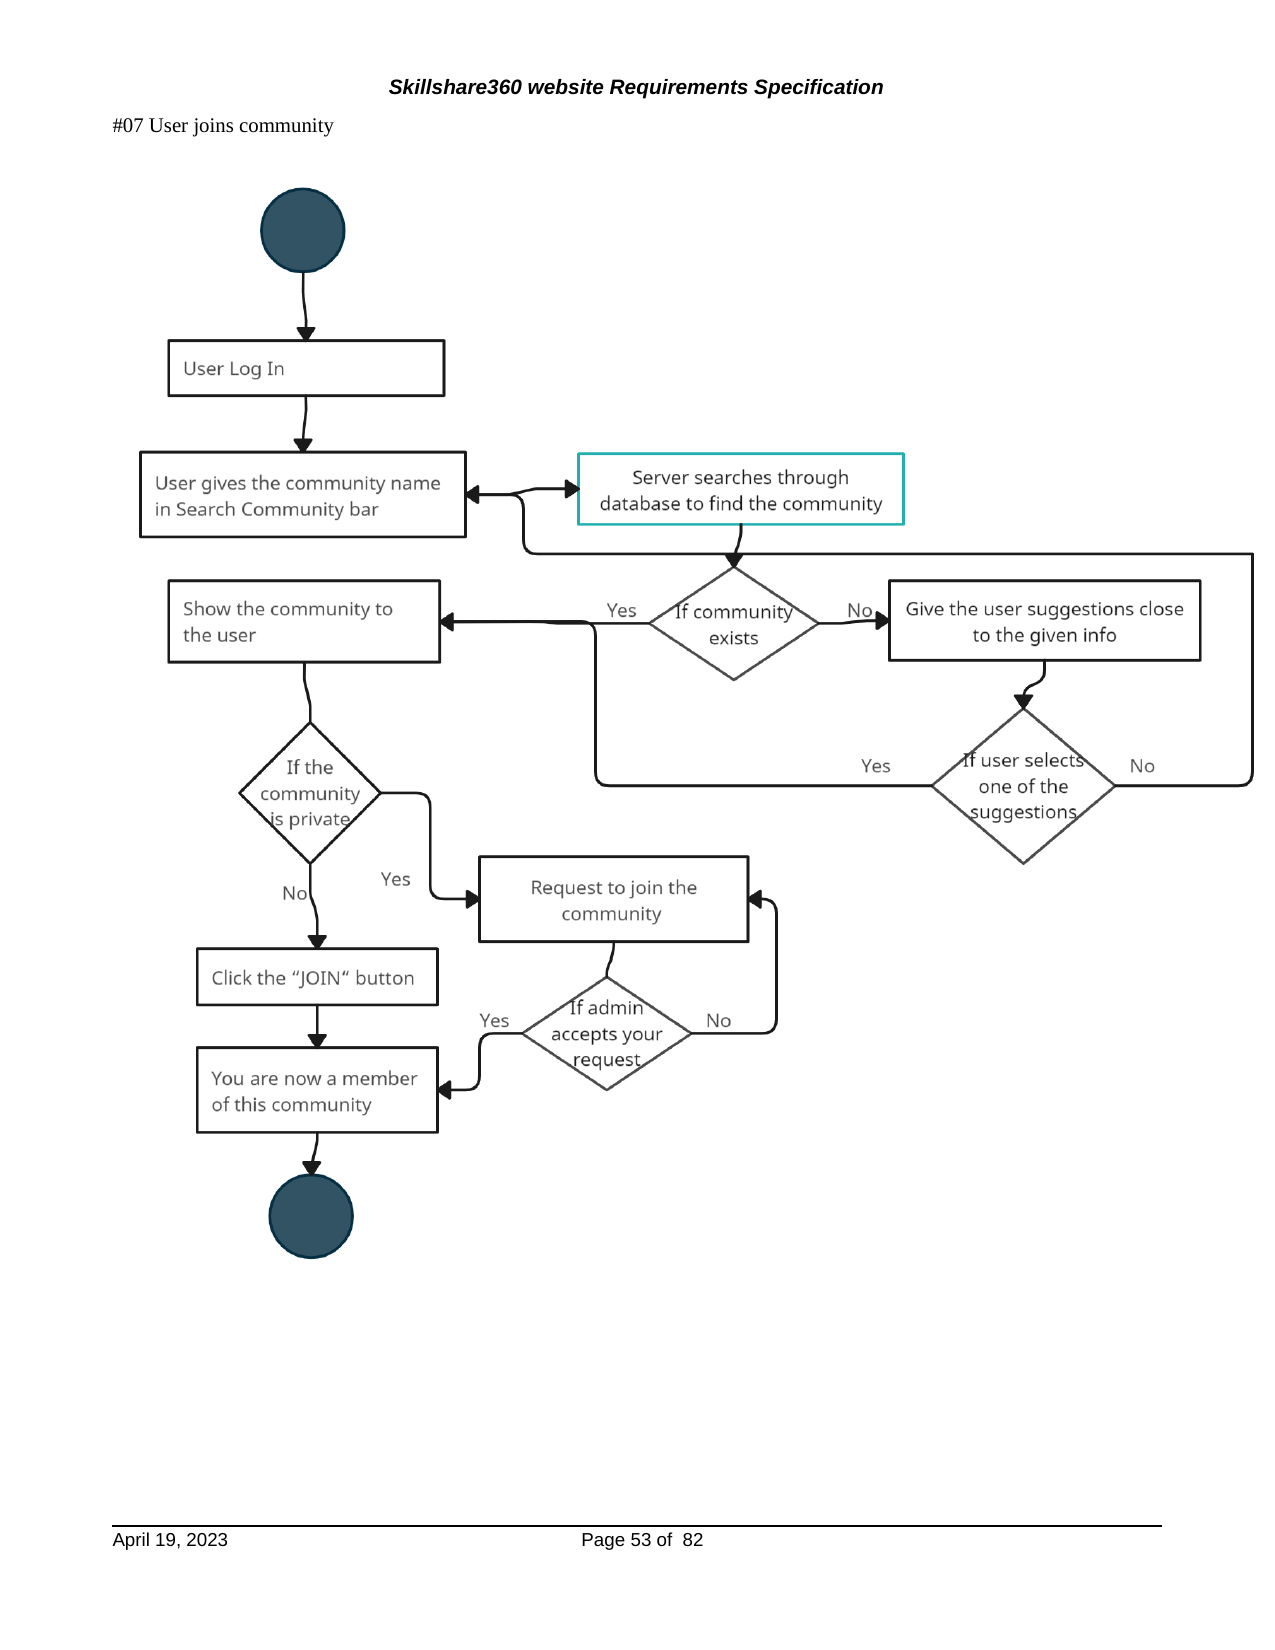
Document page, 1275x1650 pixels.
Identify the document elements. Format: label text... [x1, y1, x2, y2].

picture [112, 161, 1275, 1286]
text #07 User joins community [112, 112, 1162, 137]
